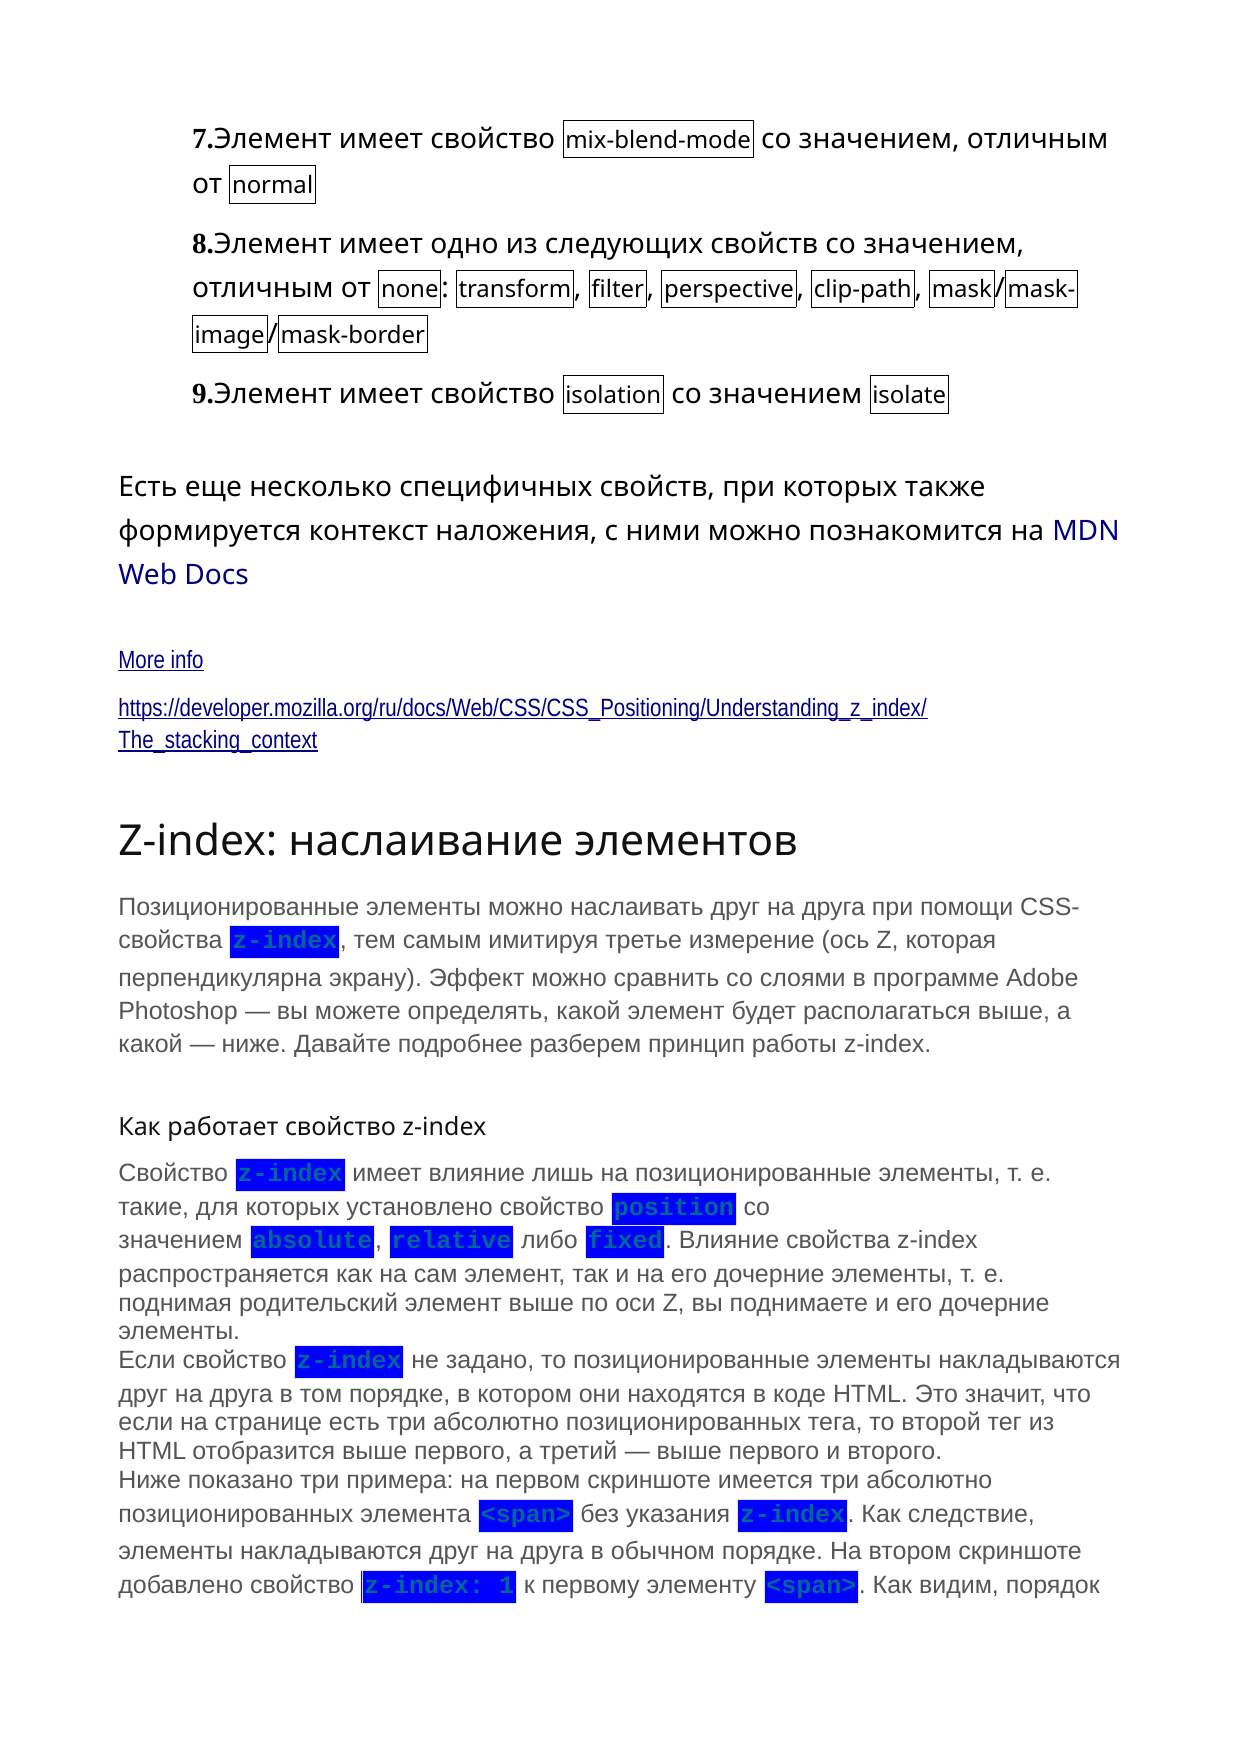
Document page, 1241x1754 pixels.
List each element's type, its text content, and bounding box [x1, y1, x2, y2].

text Z-index: наслаивание элементов [118, 773, 1122, 868]
text More info [118, 645, 1122, 674]
list Элемент имеет одно из следующих свойств со значением, отличным от none: transform, filter, perspective, clip-path, mask/mask-image/mask-border [192, 224, 1122, 353]
text Позиционированные элементы можно наслаивать друг на друга при помощи CSS-свойства z-index, тем самым имитируя третье измерение (ось Z, которая перпендикулярна экрану). Эффект можно сравнить со слоями в программе Adobe Photoshop — вы можете определять, какой элемент будет располагаться выше, а какой — ниже. Давайте подробнее разберем принцип работы z-index. [118, 892, 1122, 1058]
text Свойство z-index имеет влияние лишь на позиционированные элементы, т. е. такие, для которых установлено свойство position со значением absolute, relative либо fixed. Влияние свойства z-index распространяется как на сам элемент, так и на его дочерние элементы, т. е. поднимая родительский элемент выше по оси Z, вы поднимаете и его дочерние элементы. [118, 1158, 1122, 1345]
list Элемент имеет свойство mix-blend-mode со значением, отличным от normal [192, 118, 1122, 203]
text Есть еще несколько специфичных свойств, при которых также формируется контекст наложения, с ними можно познакомится на MDN Web Docs [118, 466, 1122, 592]
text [118, 1465, 1122, 1604]
text Если свойство z-index не задано, то позиционированные элементы накладываются друг на друга в том порядке, в котором они находятся в коде HTML. Это значит, что если на странице есть три абсолютно позиционированных тега, то второй тег из HTML отобразится выше первого, а третий — выше первого и второго. [118, 1345, 1122, 1465]
list Элемент имеет свойство isolation со значением isolate [192, 373, 1122, 413]
subtitle Как работает свойство z-index [118, 1077, 1122, 1142]
text https://developer.mozilla.org/ru/docs/Web/CSS/CSS_Positioning/Understanding_z_index/The_stacking_context [118, 692, 1122, 754]
